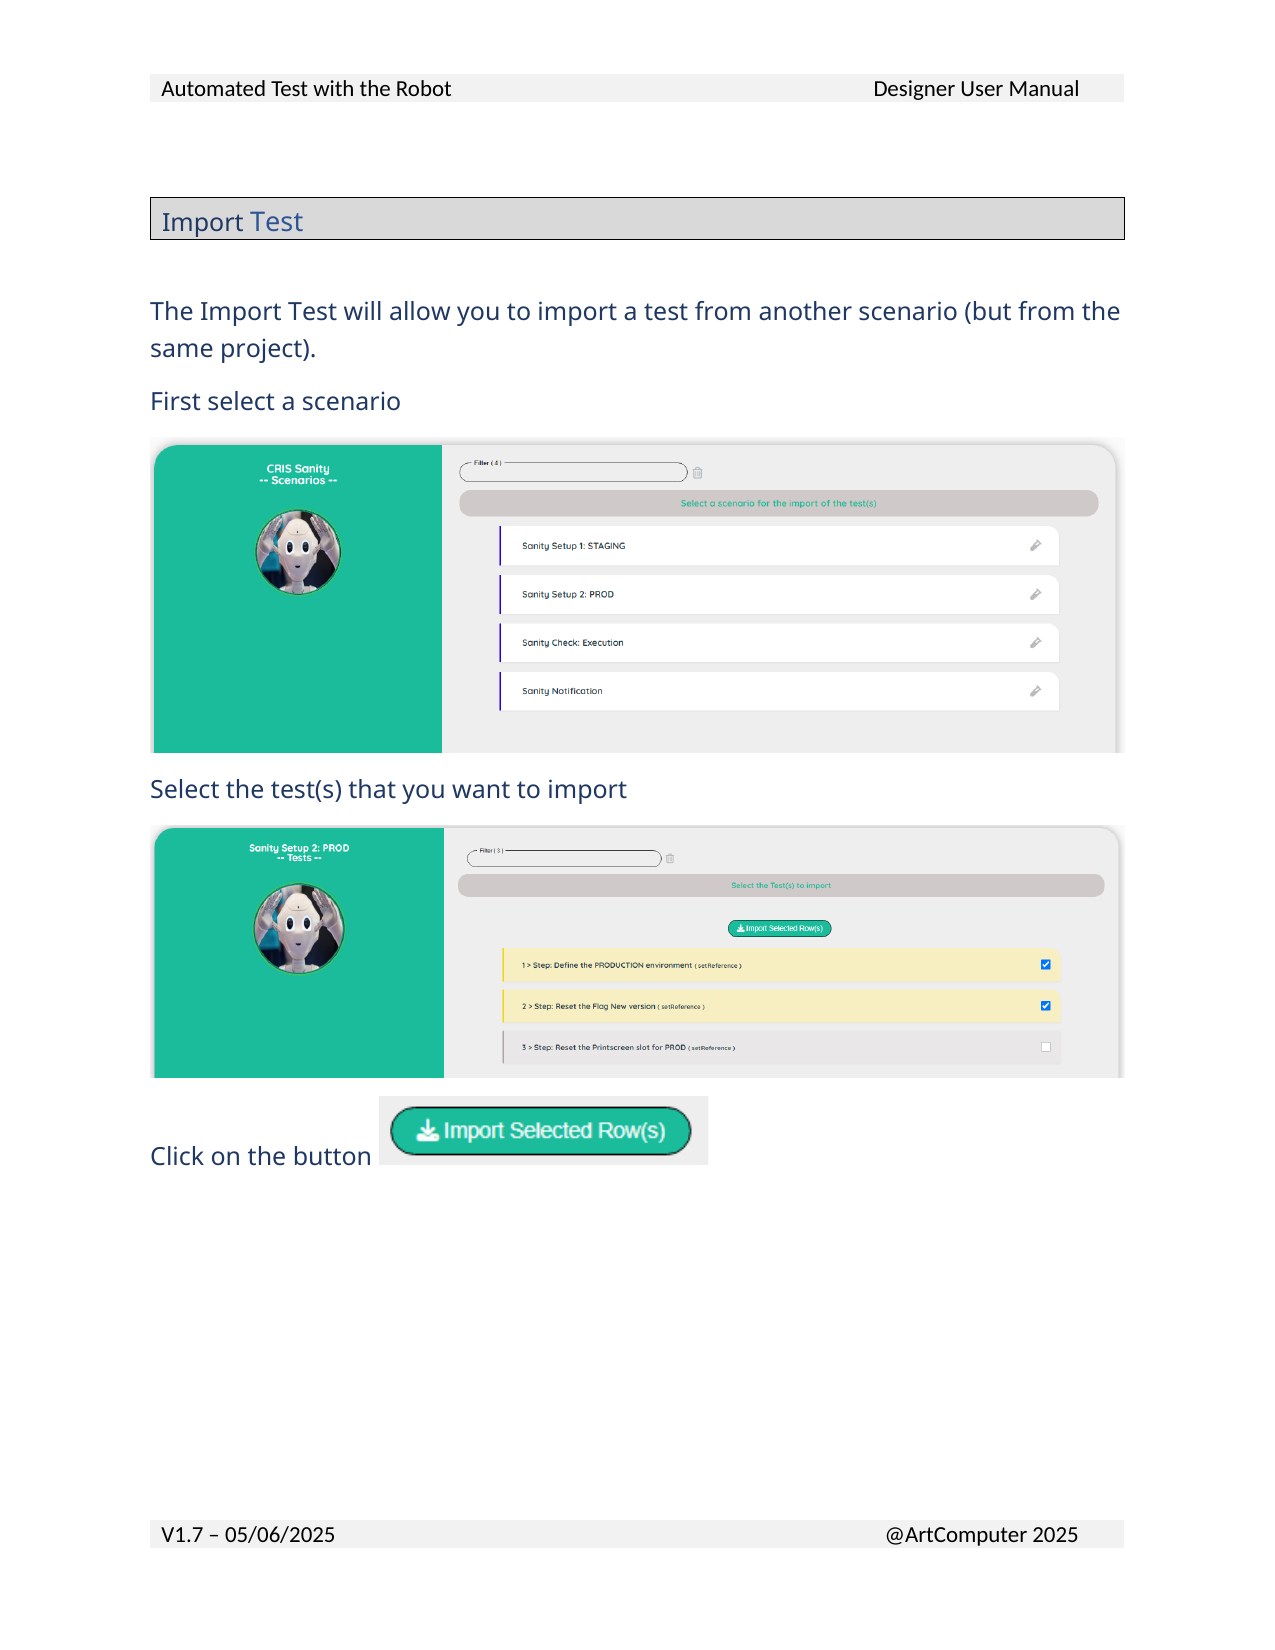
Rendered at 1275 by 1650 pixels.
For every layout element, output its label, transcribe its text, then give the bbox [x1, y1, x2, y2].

text Select the test(s) that you want to import [150, 772, 1125, 806]
table_header Import Test [151, 198, 1124, 239]
picture [150, 437, 1125, 753]
text The Import Test will allow you to import a test from another scenario (but from the same project). [150, 293, 1125, 364]
picture [378, 1096, 709, 1165]
picture [150, 825, 1125, 1078]
text First select a scenario [150, 384, 1125, 418]
